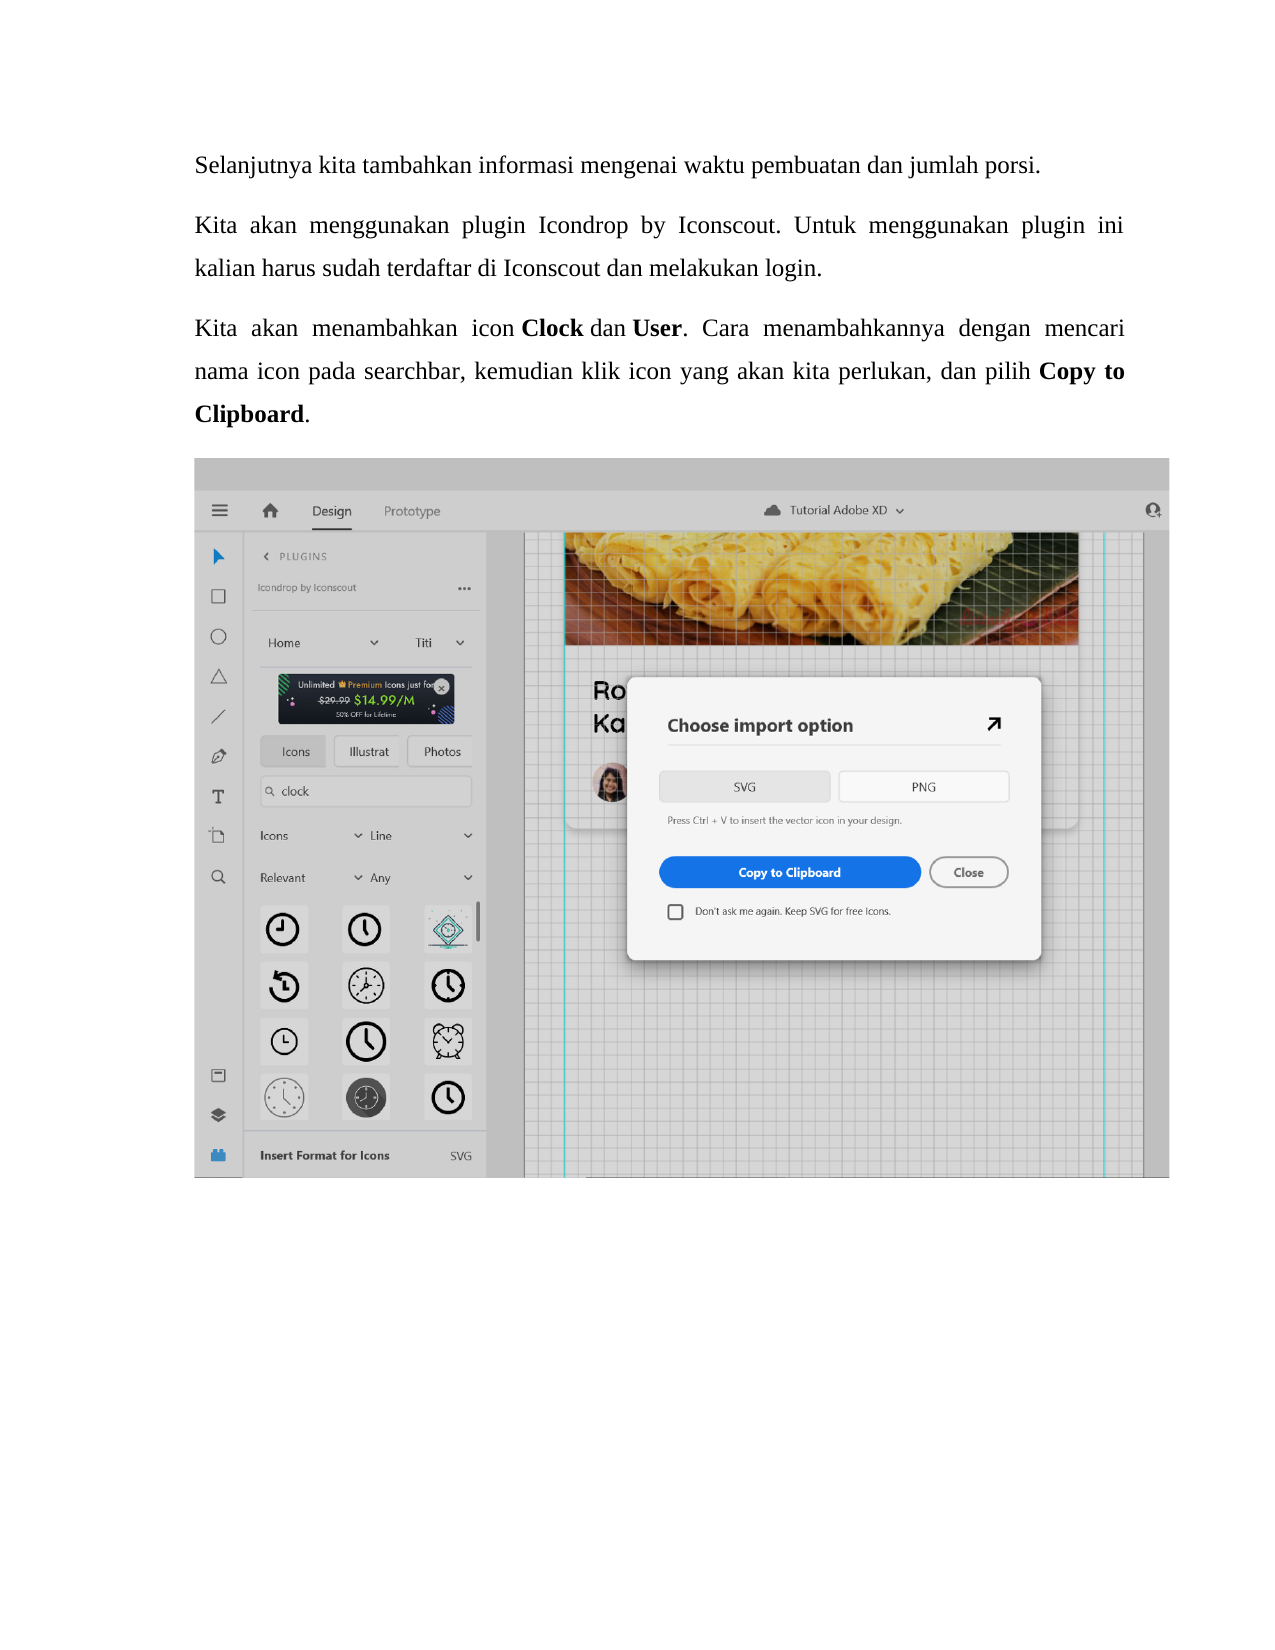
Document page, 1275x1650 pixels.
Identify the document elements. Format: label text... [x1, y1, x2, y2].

text Kita akan menambahkan icon Clock dan User. Cara menambahkannya dengan mencari nama icon pada searchbar, kemudian klik icon yang akan kita perlukan, dan pilih Copy to Clipboard. [194, 313, 1125, 428]
picture [194, 458, 1170, 1178]
text Selanjutnya kita tambahkan informasi mengenai waktu pembuatan dan jumlah porsi. [194, 150, 1125, 179]
text Kita akan menggunakan plugin Icondrop by Iconscout. Untuk menggunakan plugin ini kalian harus sudah terdaftar di Iconscout dan melakukan login. [194, 210, 1125, 282]
